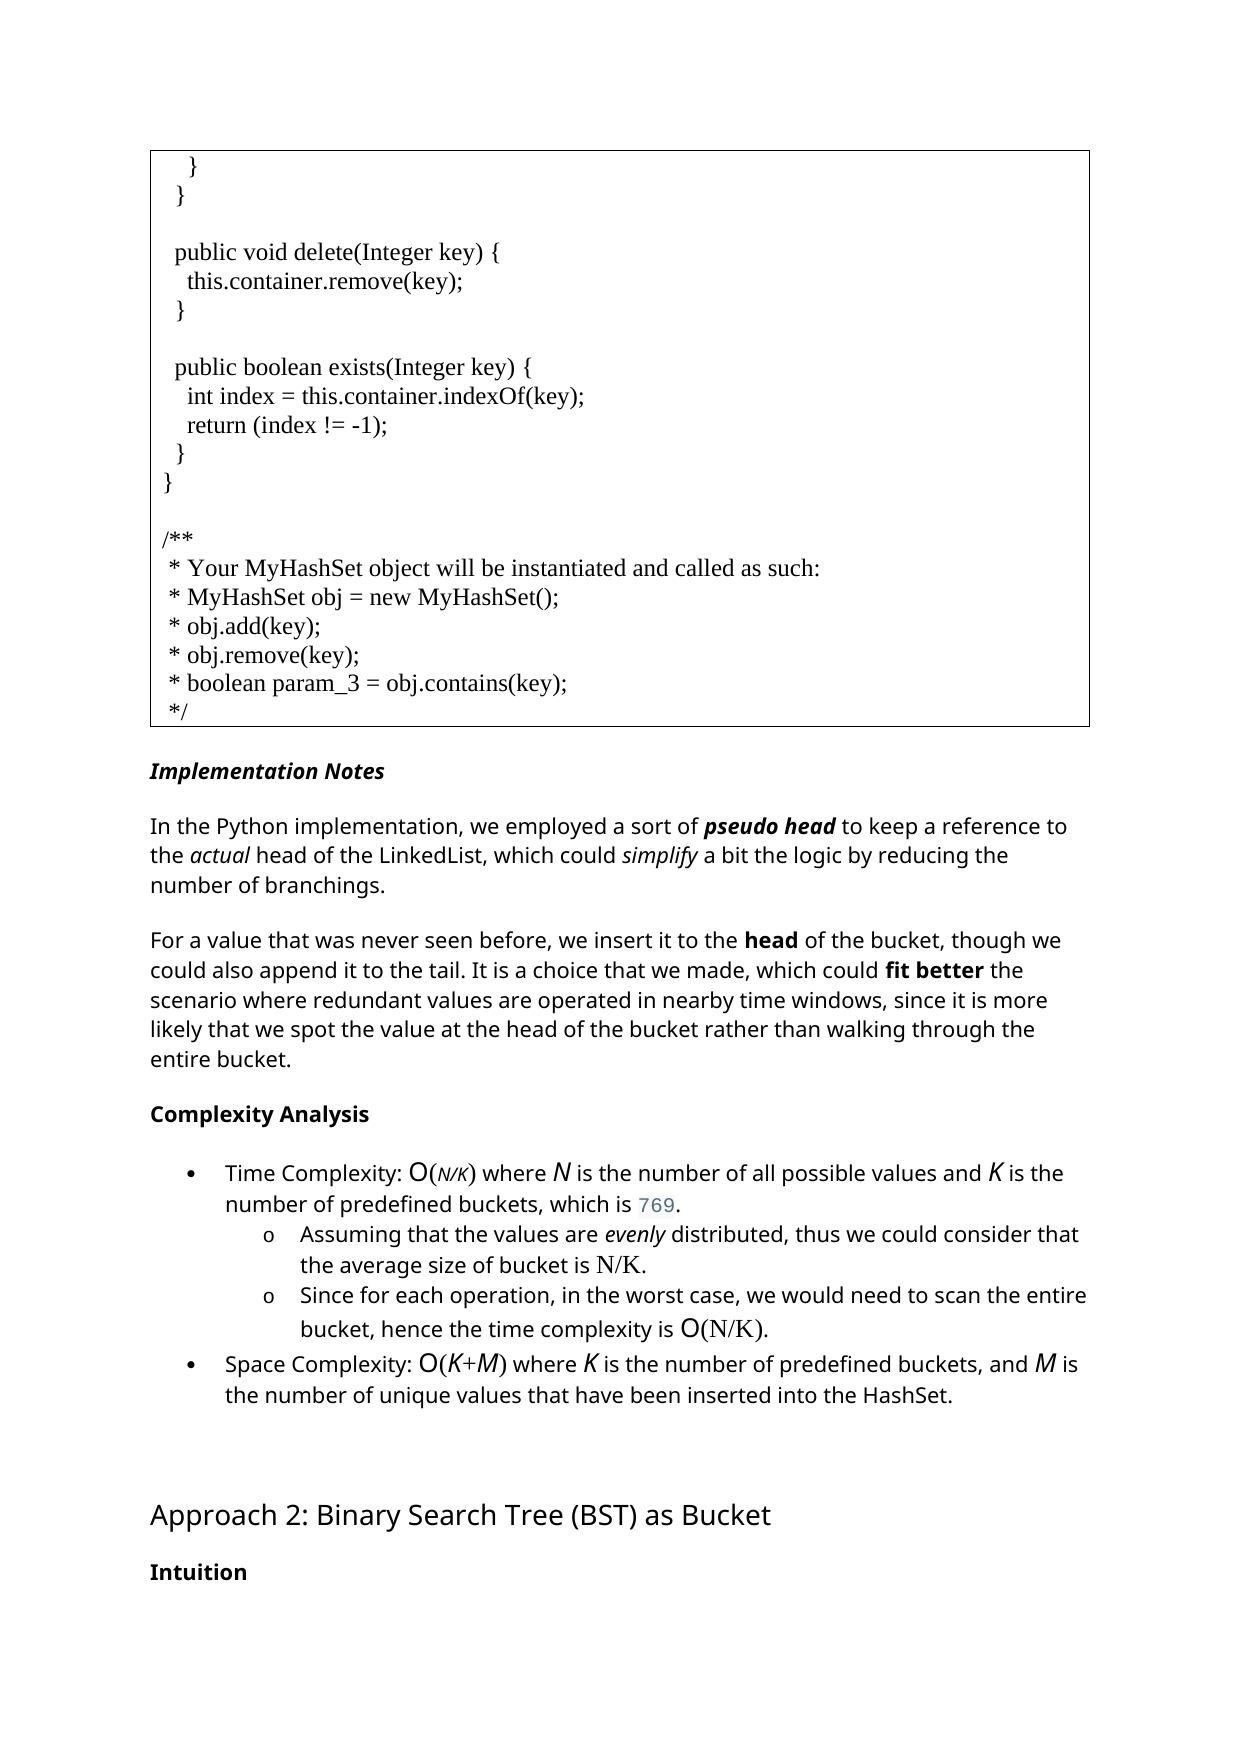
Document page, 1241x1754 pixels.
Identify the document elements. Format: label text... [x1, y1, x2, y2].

list Space Complexity: O(K+M) where K is the number of predefined buckets, and M is the number of unique values that have been inserted into the HashSet. [187, 1345, 1090, 1410]
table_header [151, 151, 1089, 726]
text Intuition [150, 1557, 1090, 1587]
list Assuming that the values are evenly distributed, thus we could consider that the average size of bucket is N/K​. [262, 1219, 1090, 1279]
text Complexity Analysis [150, 1099, 1090, 1129]
text In the Python implementation, we employed a sort of pseudo head to keep a reference to the actual head of the LinkedList, which could simplify a bit the logic by reducing the number of branchings. [150, 811, 1090, 900]
text Approach 2: Binary Search Tree (BST) as Bucket [150, 1495, 1090, 1533]
text Implementation Notes [150, 756, 1090, 786]
text For a value that was never seen before, we insert it to the head of the bucket, though we could also append it to the tail. It is a choice that we made, which could fit better the scenario where redundant values are operated in nearby time windows, since it is more likely that we spot the value at the head of the bucket rather than walking through the entire bucket. [150, 925, 1090, 1074]
list Time Complexity: O(N/K​) where N is the number of all possible values and K is the number of predefined buckets, which is 769. [187, 1154, 1090, 1219]
list Since for each operation, in the worst case, we would need to scan the entire bucket, hence the time complexity is O(N/K ​). [262, 1279, 1090, 1345]
